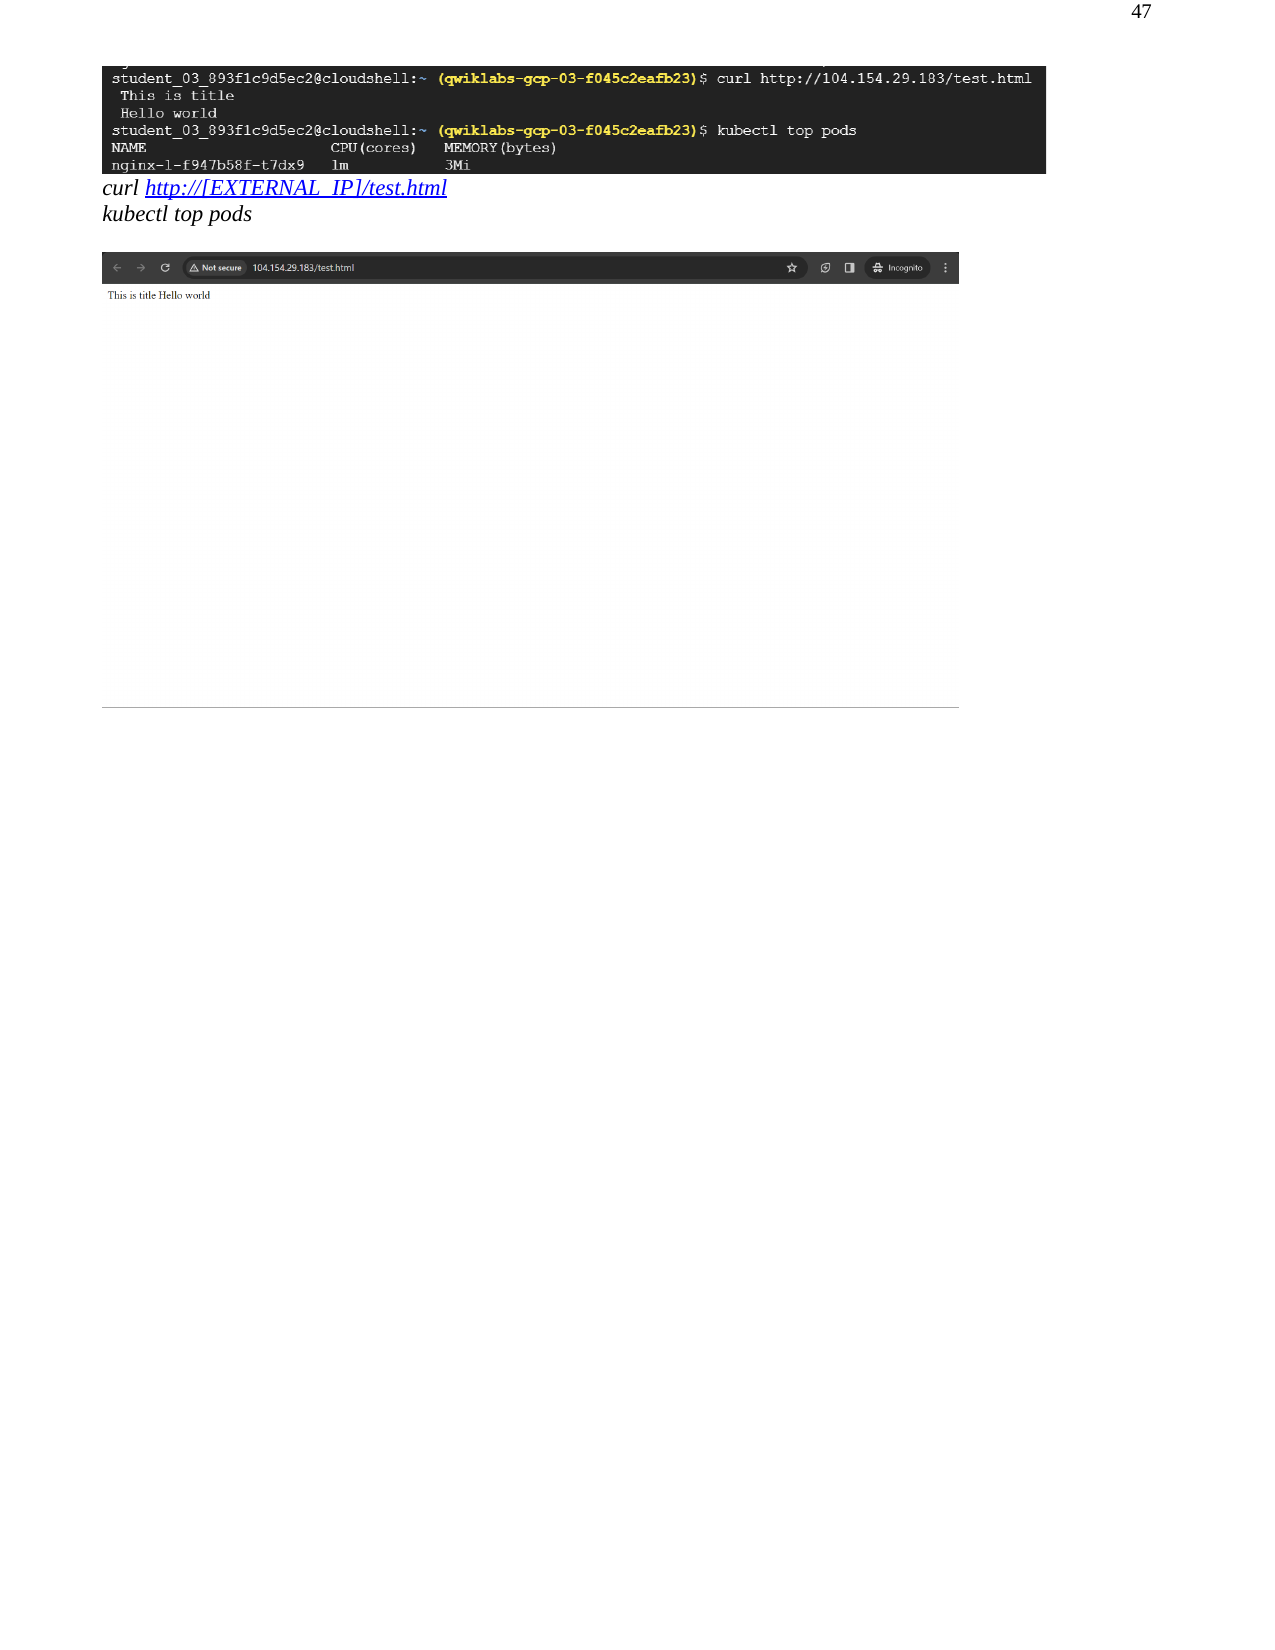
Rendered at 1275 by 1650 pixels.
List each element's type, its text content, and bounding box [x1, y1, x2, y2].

picture [102, 252, 959, 708]
text kubectl top pods [102, 200, 1144, 226]
text curl http://[EXTERNAL_IP]/test.html [102, 174, 1144, 200]
picture [102, 66, 1047, 174]
